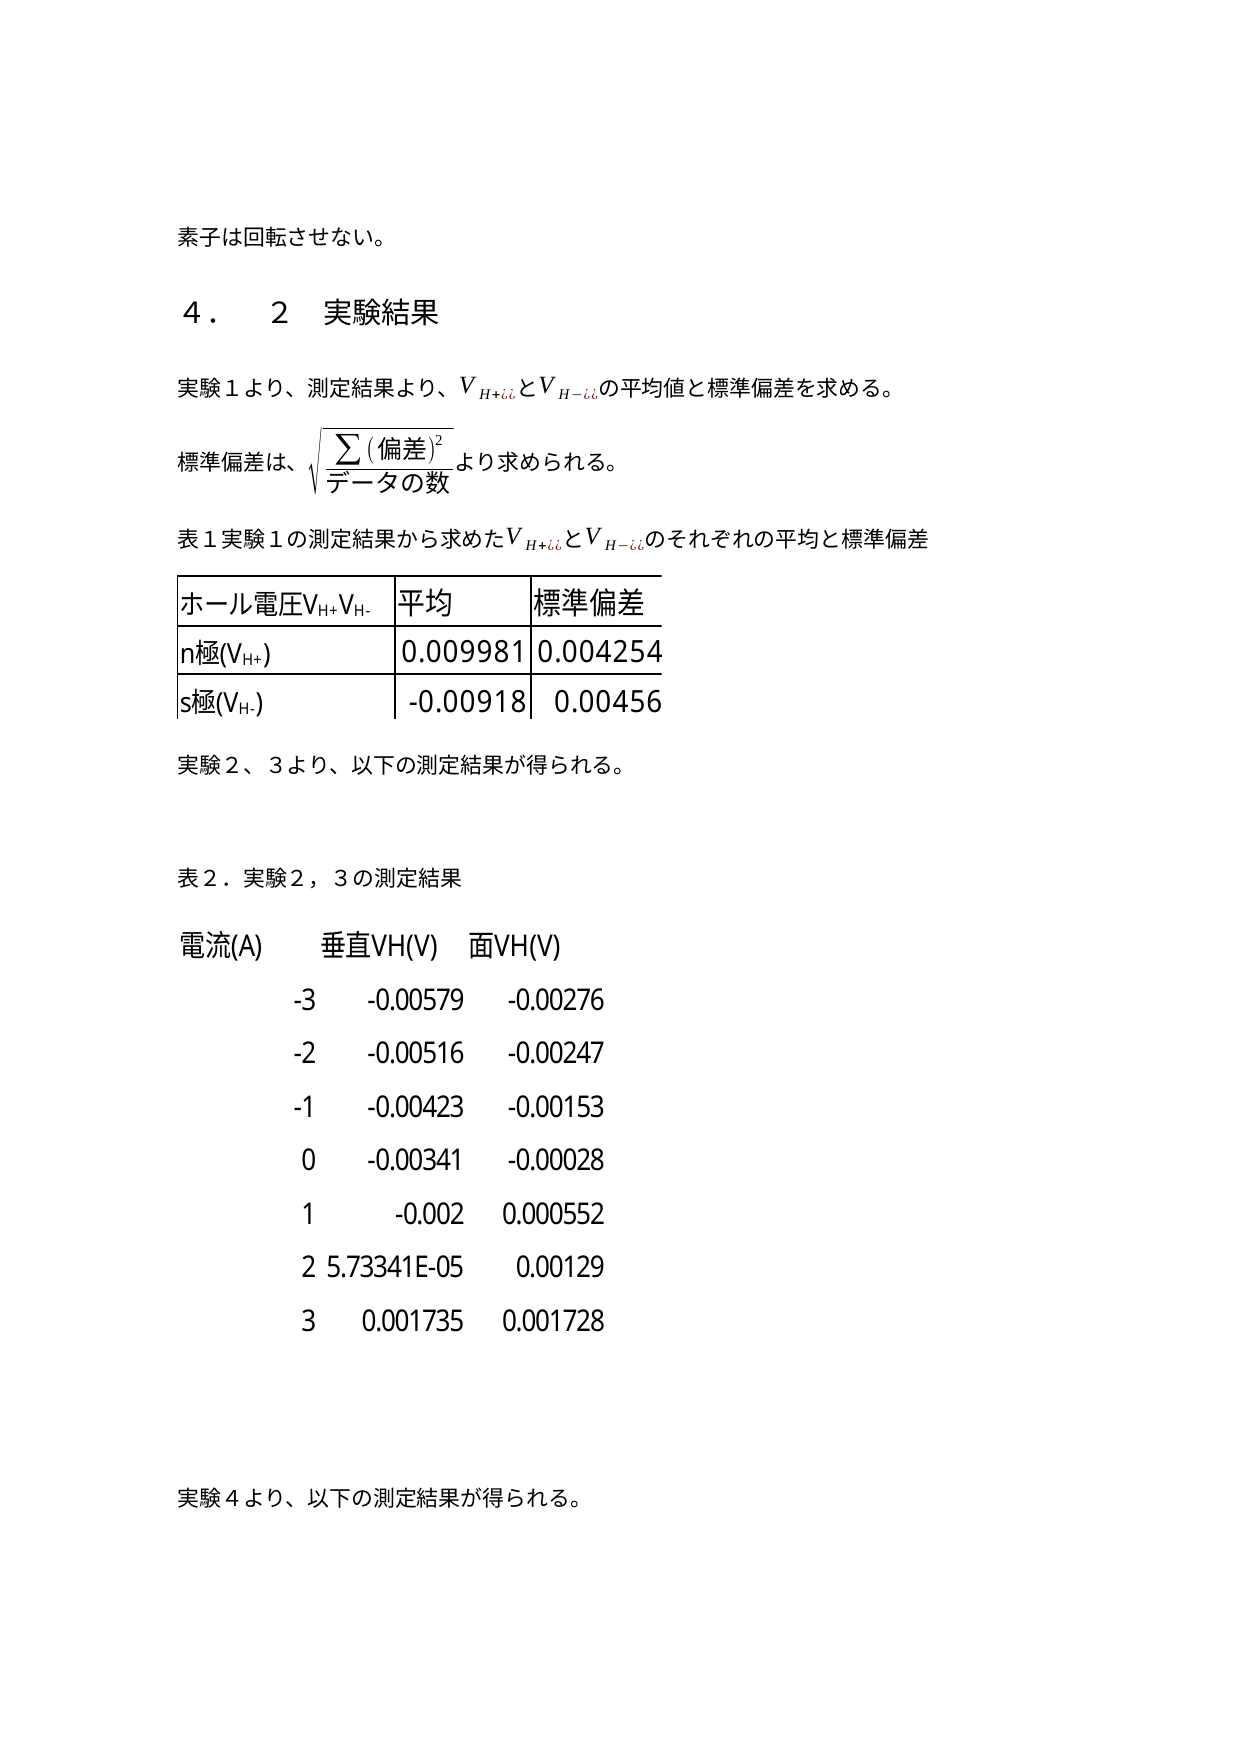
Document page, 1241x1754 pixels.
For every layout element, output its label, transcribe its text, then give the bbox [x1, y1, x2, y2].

text 標準偏差は、より求められる。 [177, 425, 1063, 500]
text 実験４より、以下の測定結果が得られる。 [177, 1478, 1063, 1515]
text 表２．実験２，３の測定結果 [177, 858, 1063, 896]
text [177, 217, 1063, 254]
list ２ 実験結果 [177, 273, 1063, 348]
text 表１実験１の測定結果から求めたとのそれぞれの平均と標準偏差 [177, 519, 1063, 557]
text 実験２、３より、以下の測定結果が得られる。 [177, 745, 1063, 783]
text 実験１より、測定結果より、との平均値と標準偏差を求める。 [177, 368, 1063, 406]
